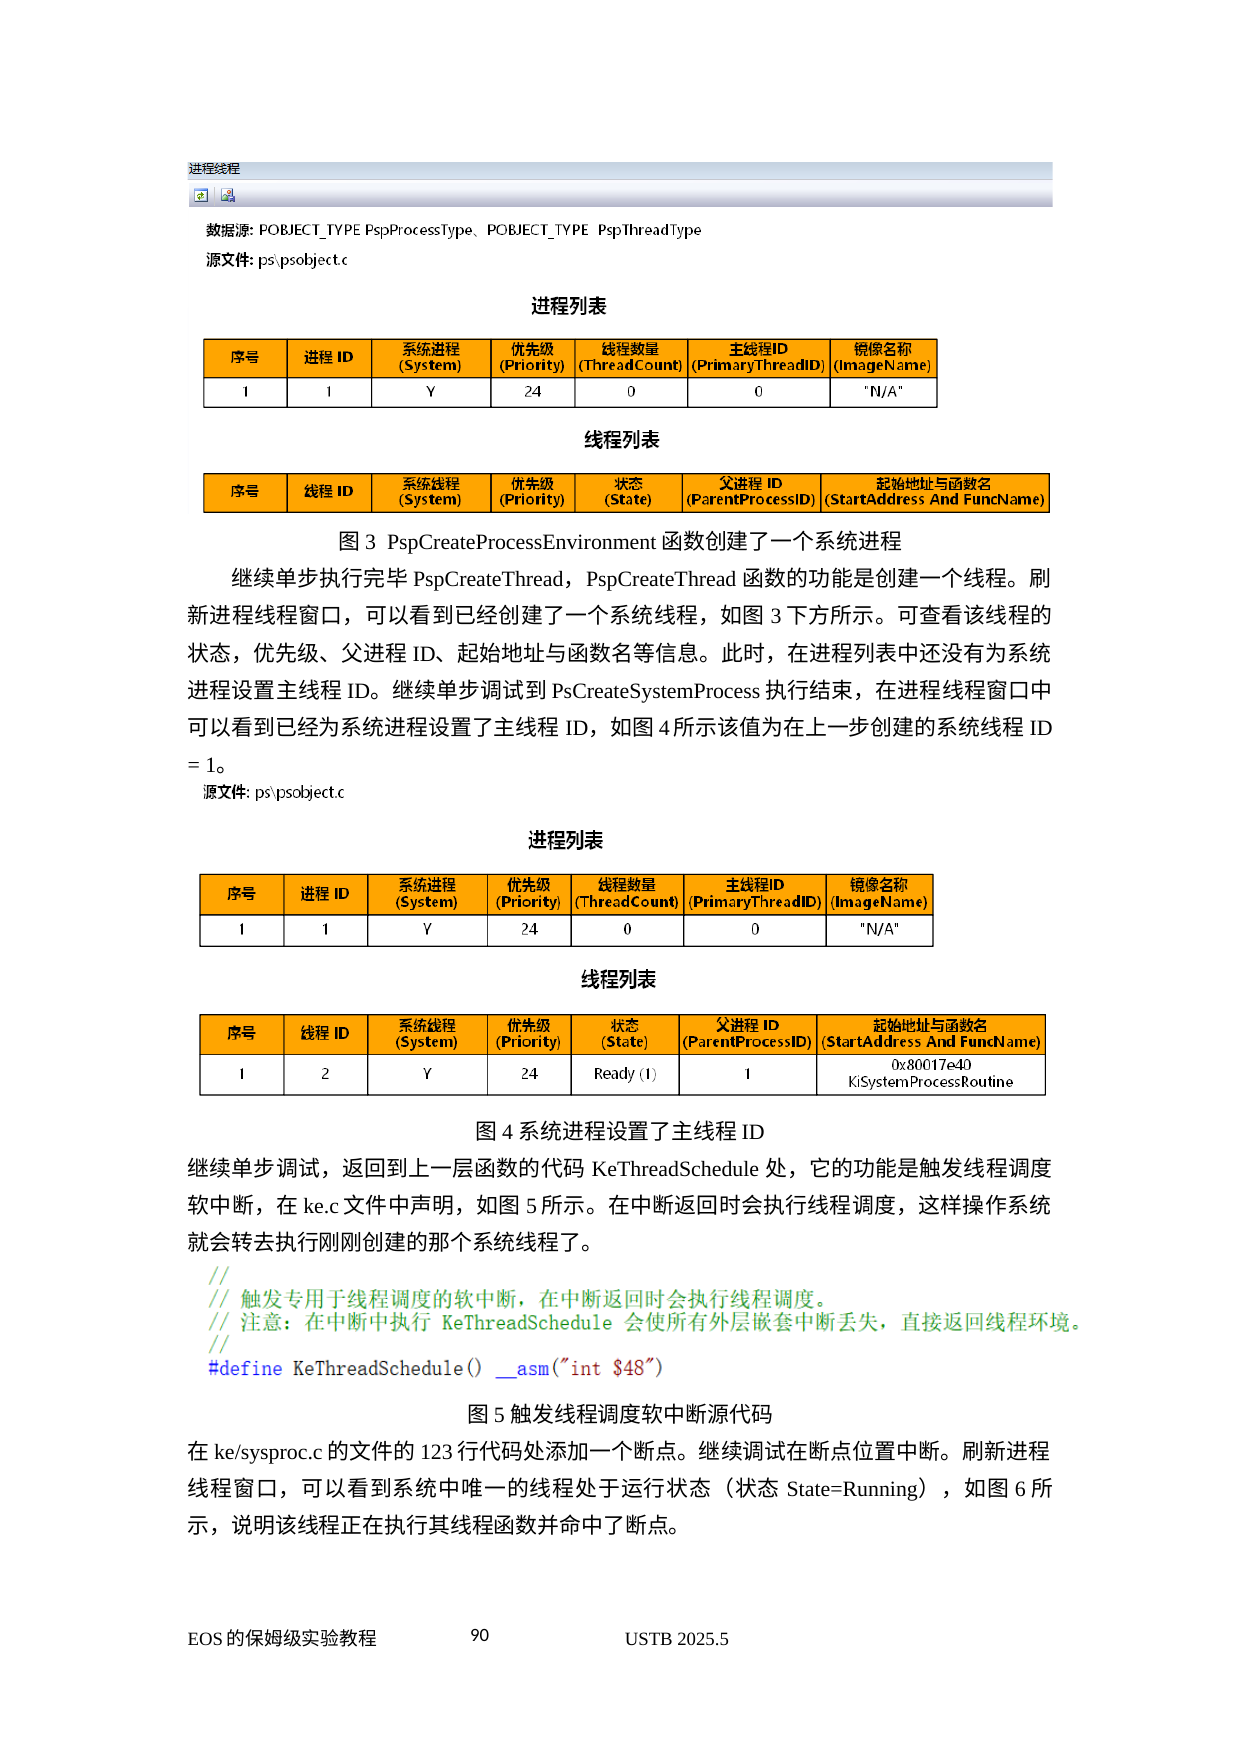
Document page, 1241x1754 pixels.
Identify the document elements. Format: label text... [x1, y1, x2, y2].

text 继续单步调试，返回到上一层函数的代码 KeThreadSchedule 处，它的功能是触发线程调度软中断，在ke.c文件中声明，如图5所示。在中断返回时会执行线程调度，这样操作系统就会转去执行刚刚创建的那个系统线程了。 [187, 1150, 1053, 1257]
picture [187, 162, 1053, 514]
text 继续单步执行完毕PspCreateThread，PspCreateThread 函数的功能是创建一个线程。刷新进程线程窗口，可以看到已经创建了一个系统线程，如图3下方所示。可查看该线程的状态，优先级、父进程ID、起始地址与函数名等信息。此时，在进程列表中还没有为系统进程设置主线程ID。继续单步调试到PsCreateSystemProcess执行结束，在进程线程窗口中可以看到已经为系统进程设置了主线程ID，如图4所示该值为在上一步创建的系统线程ID = 1。 [187, 561, 1053, 779]
text 在ke/sysproc.c的文件的123行代码处添加一个断点。继续调试在断点位置中断。刷新进程线程窗口，可以看到系统中唯一的线程处于运行状态（状态State=Running），如图6所示，说明该线程正在执行其线程函数并命中了断点。 [187, 1433, 1053, 1540]
text 图4 系统进程设置了主线程ID [187, 1113, 1053, 1146]
text 图5 触发线程调度软中断源代码 [187, 1396, 1053, 1429]
picture [187, 1262, 1086, 1386]
text 图3 PspCreateProcessEnvironment函数创建了一个系统进程 [187, 523, 1053, 556]
picture [187, 784, 1053, 1100]
